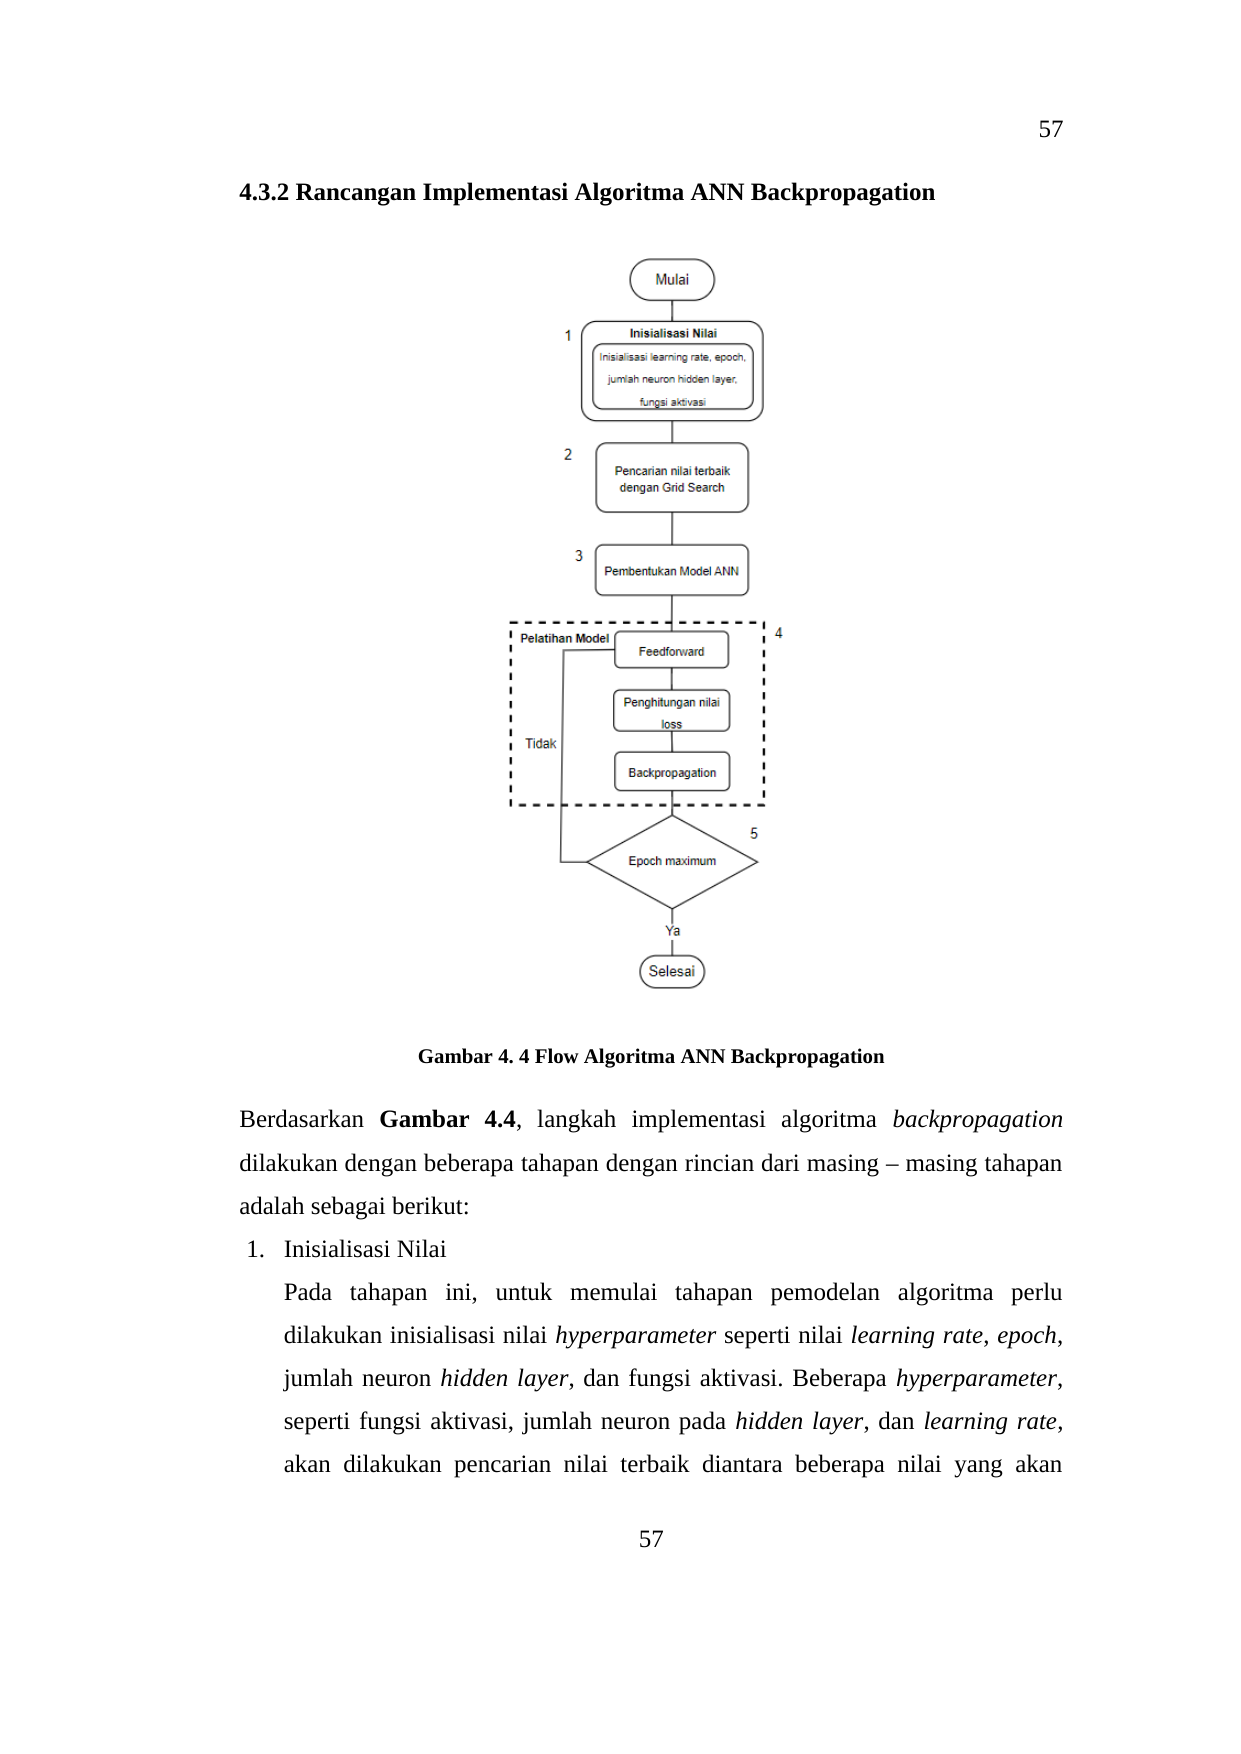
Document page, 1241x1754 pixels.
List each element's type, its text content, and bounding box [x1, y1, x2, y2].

list Inisialisasi Nilai [246, 1234, 1063, 1263]
text Gambar 4. 4 Flow Algoritma ANN Backpropagation [239, 1043, 1063, 1068]
subtitle 4.3.2 Rancangan Implementasi Algoritma ANN Backpropagation [239, 177, 1063, 206]
picture [503, 245, 799, 1005]
text Berdasarkan Gambar 4.4, langkah implementasi algoritma backpropagation dilakukan dengan beberapa tahapan dengan rincian dari masing – masing tahapan adalah sebagai berikut: [239, 1104, 1063, 1219]
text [283, 1277, 1063, 1478]
